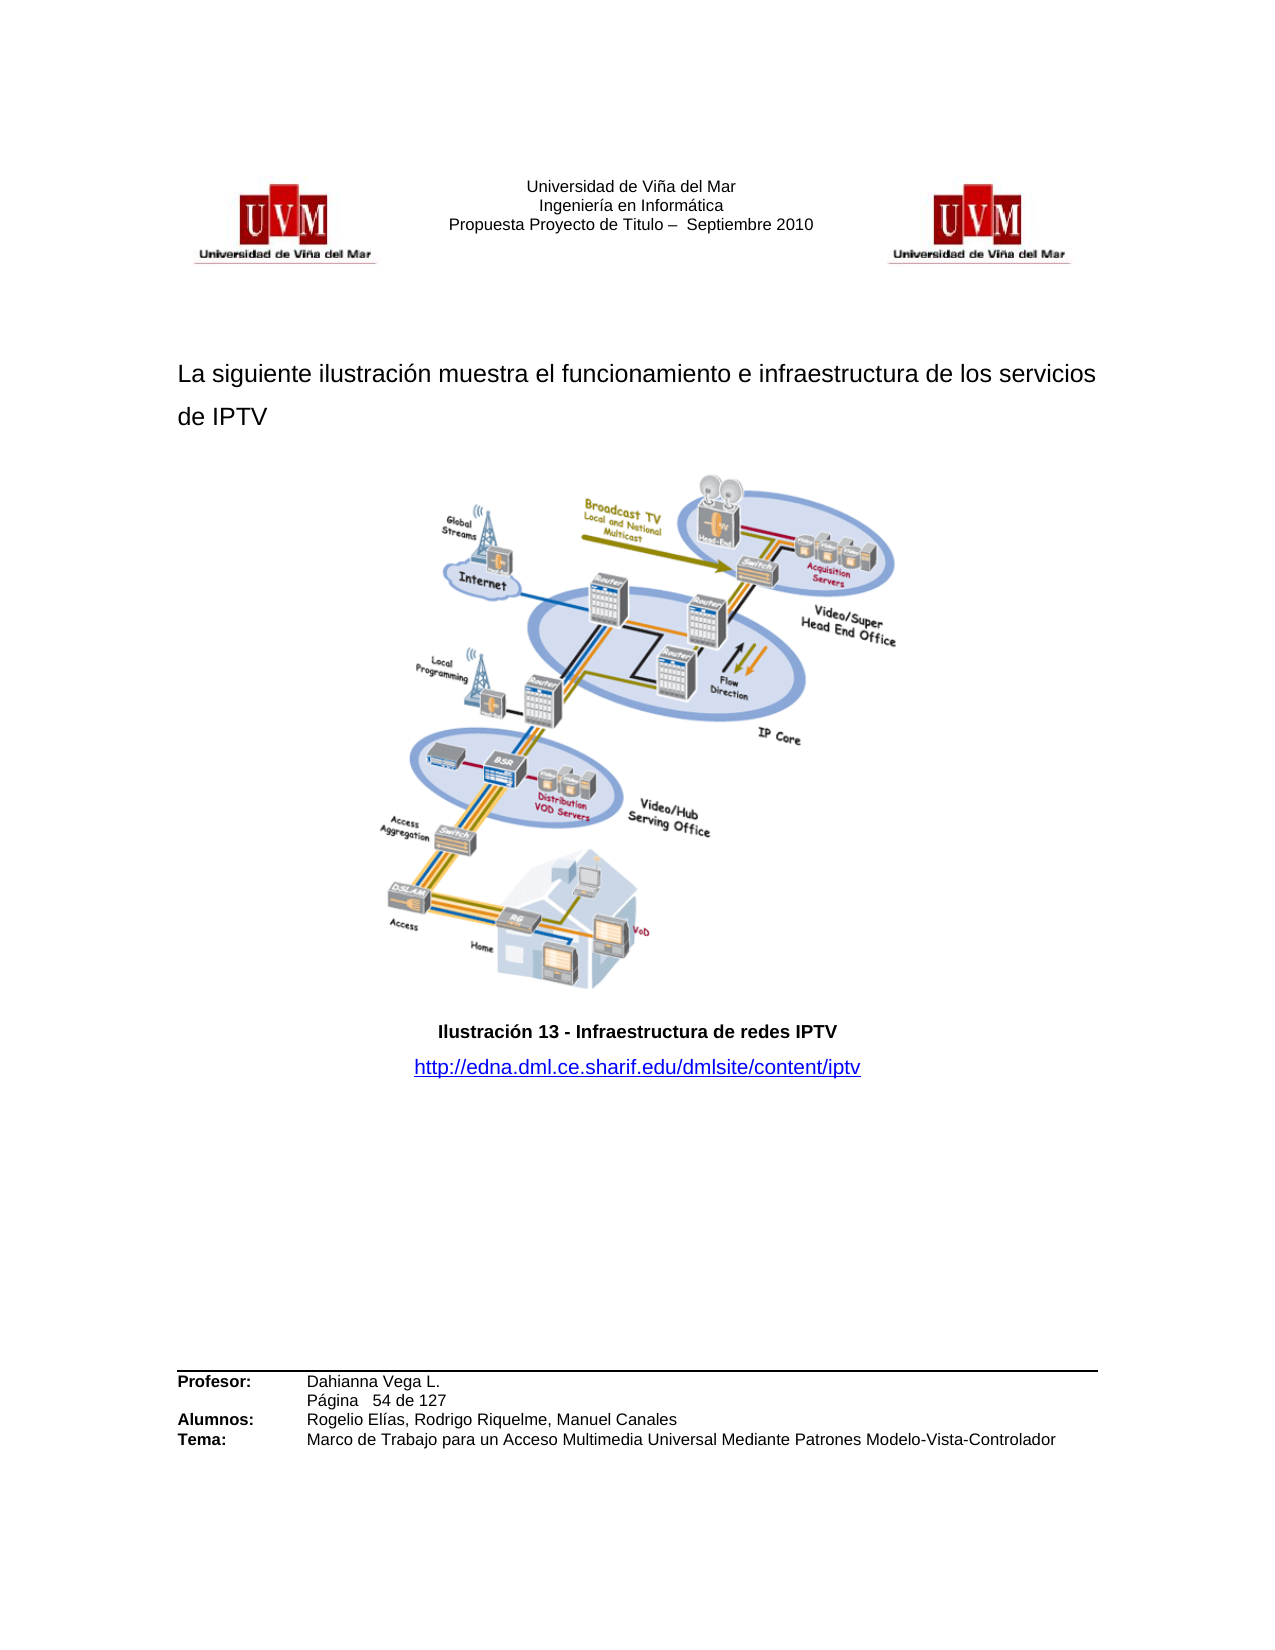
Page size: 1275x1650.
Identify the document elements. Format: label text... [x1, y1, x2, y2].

picture [373, 466, 902, 993]
picture [871, 176, 1084, 267]
text La siguiente ilustración muestra el funcionamiento e infraestructura de los servicios de IPTV [177, 359, 1098, 431]
picture [177, 176, 390, 267]
text Ilustración 13 - Infraestructura de redes IPTV [177, 1021, 1098, 1042]
subtitle http://edna.dml.ce.sharif.edu/dmlsite/content/iptv [177, 1054, 1098, 1078]
